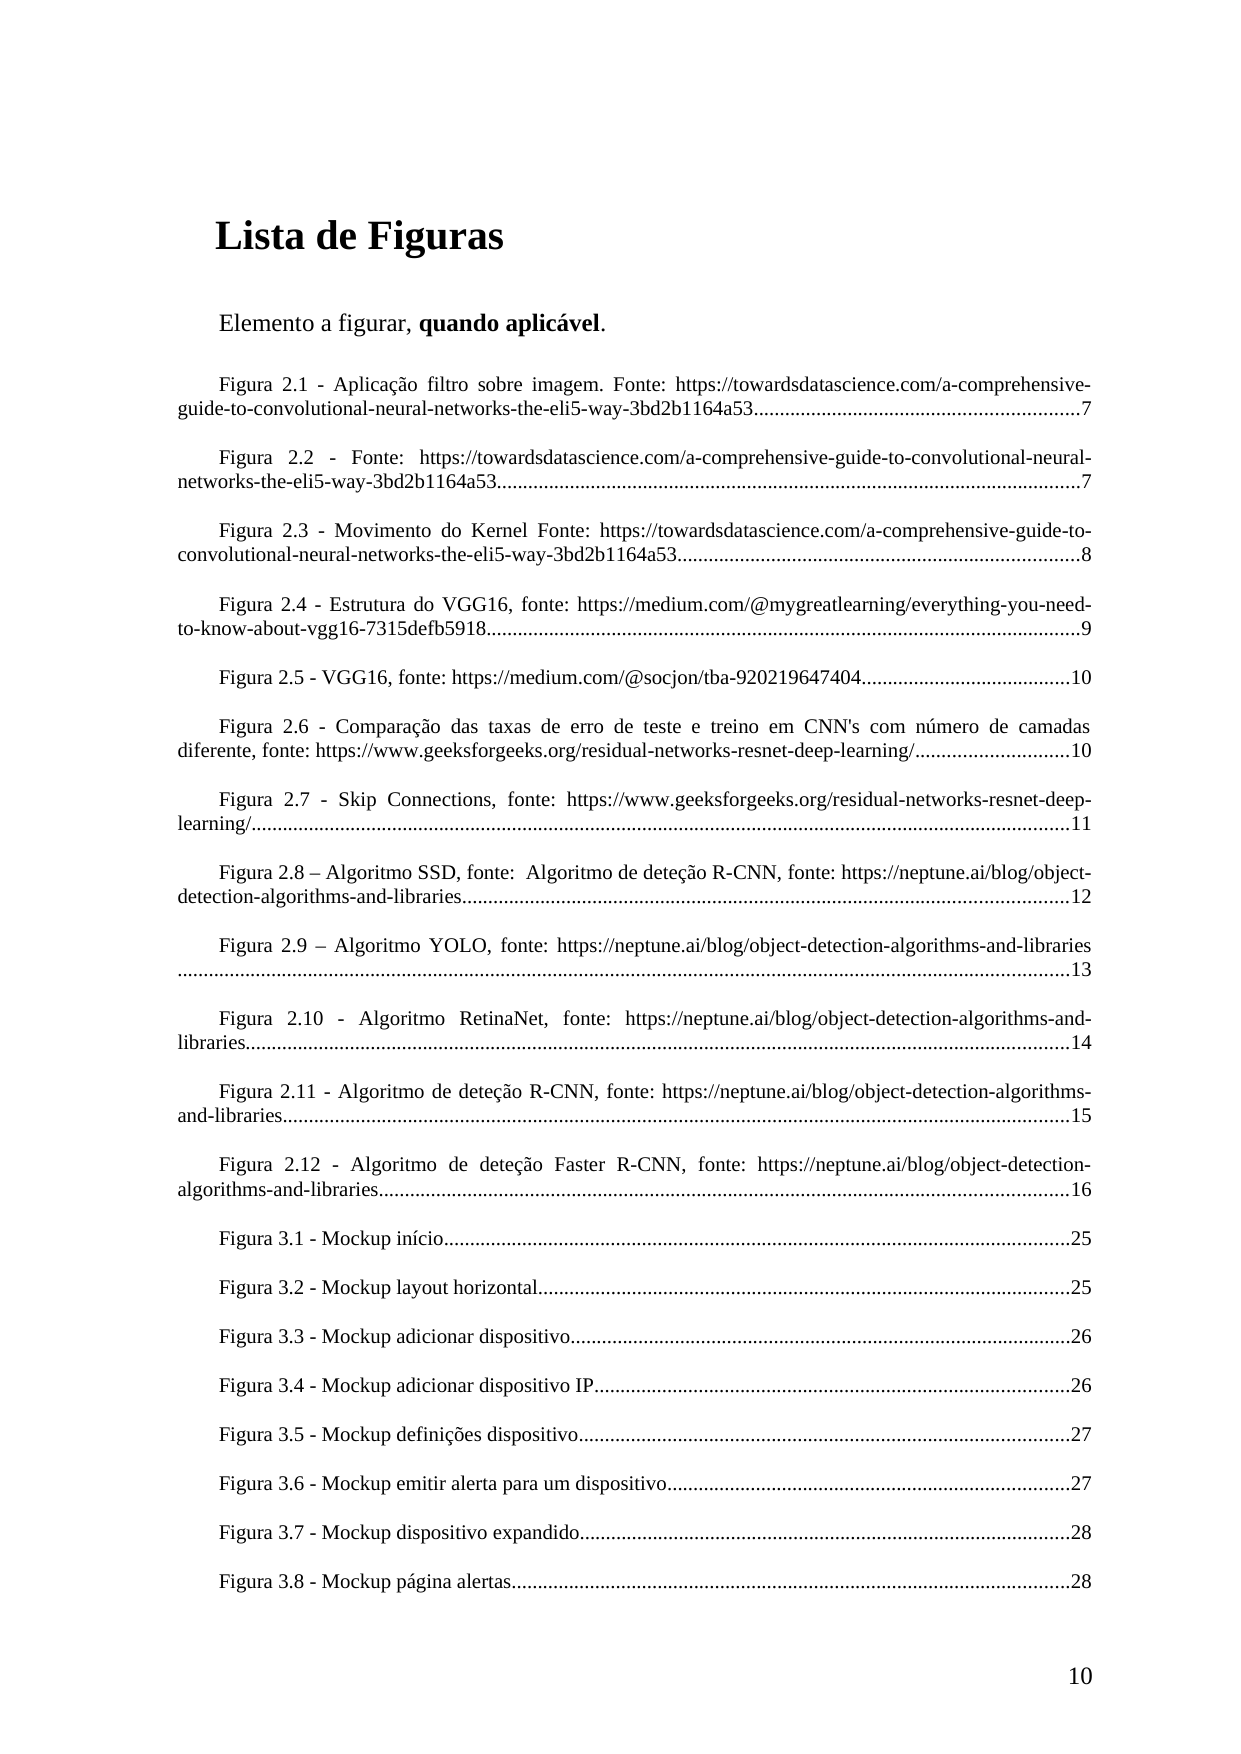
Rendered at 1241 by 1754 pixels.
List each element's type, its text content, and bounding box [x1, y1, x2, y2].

text Figura 2.3 - Movimento do Kernel Fonte: https://towardsdatascience.com/a-comprehensive-guide-to-convolutional-neural-networks-the-eli5-way-3bd2b1164a53 8 [177, 518, 1092, 566]
text Figura 3.6 - Mockup emitir alerta para um dispositivo 27 [177, 1471, 1092, 1495]
text Figura 3.8 - Mockup página alertas 28 [177, 1569, 1092, 1593]
text Figura 2.9 – Algoritmo YOLO, fonte: https://neptune.ai/blog/object-detection-algorithms-and-libraries 13 [177, 933, 1092, 981]
text Figura 2.11 - Algoritmo de deteção R-CNN, fonte: https://neptune.ai/blog/object-detection-algorithms-and-libraries 15 [177, 1079, 1092, 1127]
text Figura 2.7 - Skip Connections, fonte: https://www.geeksforgeeks.org/residual-networks-resnet-deep-learning/ 11 [177, 787, 1092, 835]
text Figura 3.4 - Mockup adicionar dispositivo IP 26 [177, 1373, 1092, 1397]
text Figura 2.2 - Fonte: https://towardsdatascience.com/a-comprehensive-guide-to-convolutional-neural-networks-the-eli5-way-3bd2b1164a53 7 [177, 445, 1092, 493]
subtitle Lista de Figuras [215, 210, 1092, 258]
text Figura 2.12 - Algoritmo de deteção Faster R-CNN, fonte: https://neptune.ai/blog/object-detection-algorithms-and-libraries 16 [177, 1152, 1092, 1201]
text Figura 3.1 - Mockup início 25 [177, 1226, 1092, 1249]
text Elemento a figurar, quando aplicável. [177, 308, 1092, 337]
text Figura 2.1 - Aplicação filtro sobre imagem. Fonte: https://towardsdatascience.com/a-comprehensive-guide-to-convolutional-neural-networks-the-eli5-way-3bd2b1164a53 7 [177, 372, 1092, 420]
text Figura 3.2 - Mockup layout horizontal 25 [177, 1274, 1092, 1299]
text Figura 2.8 – Algoritmo SSD, fonte: Algoritmo de deteção R-CNN, fonte: https://neptune.ai/blog/object-detection-algorithms-and-libraries 12 [177, 860, 1092, 908]
text Figura 2.6 - Comparação das taxas de erro de teste e treino em CNN's com número de camadas diferente, fonte: https://www.geeksforgeeks.org/residual-networks-resnet-deep-learning/ 10 [177, 714, 1092, 762]
text Figura 2.5 - VGG16, fonte: https://medium.com/@socjon/tba-920219647404 10 [177, 664, 1092, 689]
text Figura 2.4 - Estrutura do VGG16, fonte: https://medium.com/@mygreatlearning/everything-you-need-to-know-about-vgg16-7315defb5918 9 [177, 591, 1092, 639]
text Figura 3.5 - Mockup definições dispositivo 27 [177, 1422, 1092, 1446]
text Figura 2.10 - Algoritmo RetinaNet, fonte: https://neptune.ai/blog/object-detection-algorithms-and-libraries 14 [177, 1006, 1092, 1054]
text Figura 3.7 - Mockup dispositivo expandido 28 [177, 1520, 1092, 1544]
text Figura 3.3 - Mockup adicionar dispositivo 26 [177, 1324, 1092, 1348]
